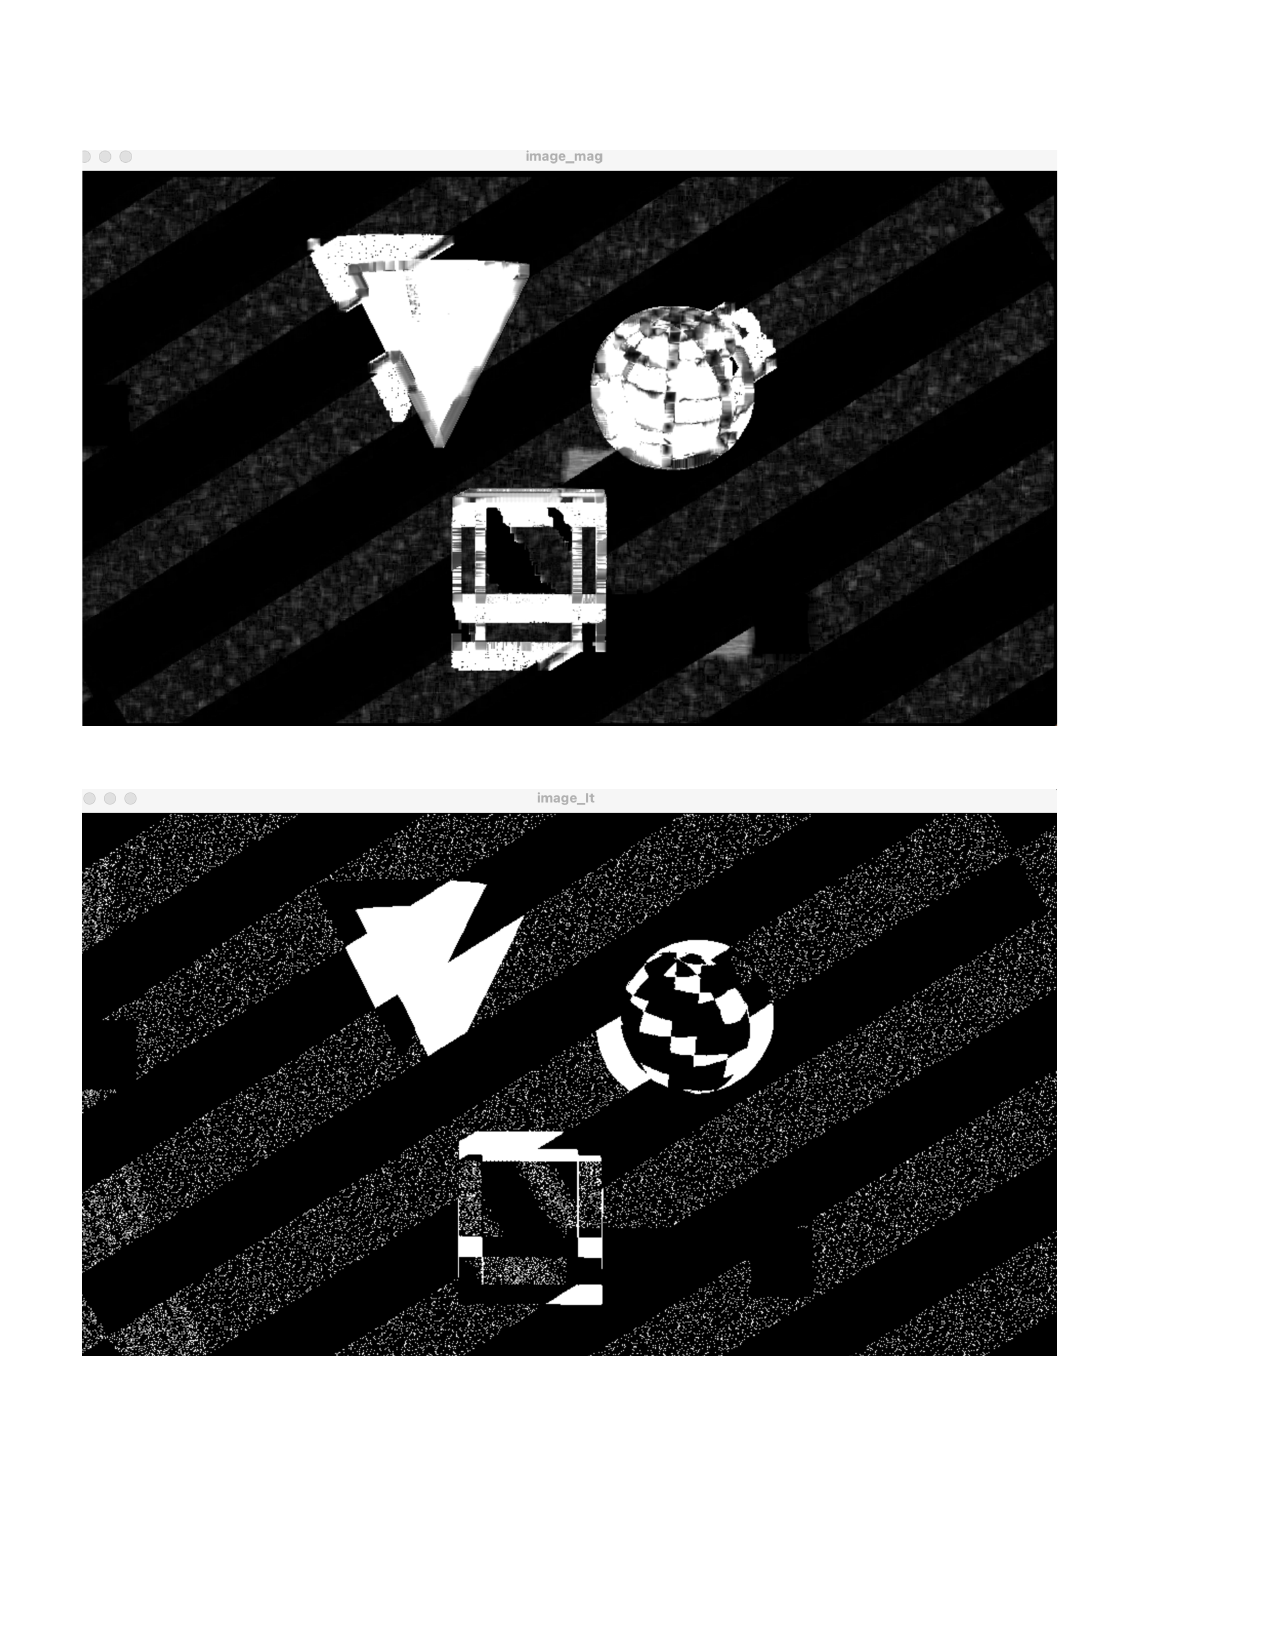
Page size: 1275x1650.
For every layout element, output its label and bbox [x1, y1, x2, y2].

picture [82, 789, 1057, 1356]
picture [82, 150, 1058, 726]
